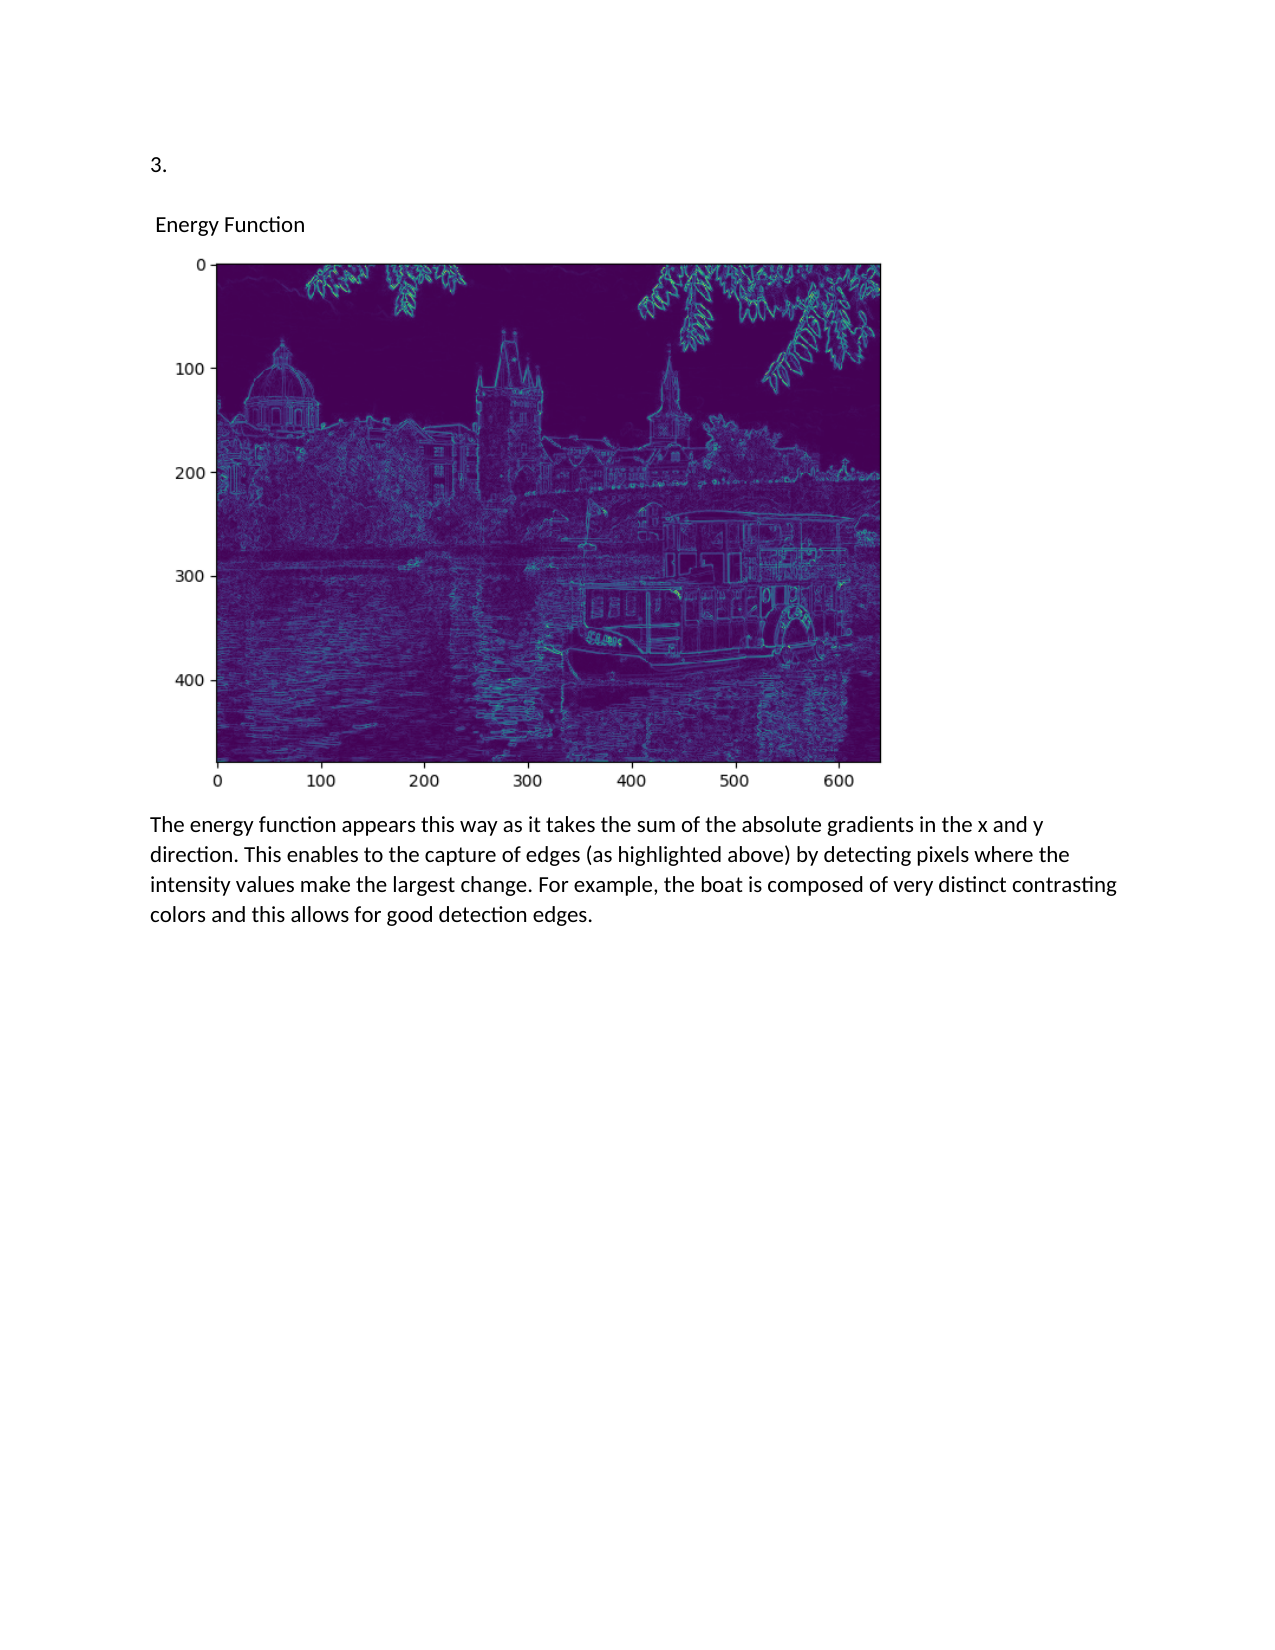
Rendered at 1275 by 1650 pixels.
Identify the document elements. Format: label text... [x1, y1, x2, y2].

picture [150, 240, 906, 808]
text Energy Function [150, 210, 1125, 238]
text The energy function appears this way as it takes the sum of the absolute gradients in the x and y direction. This enables to the capture of edges (as highlighted above) by detecting pixels where the intensity values make the largest change. For example, the boat is composed of very distinct contrasting colors and this allows for good detection edges. [150, 810, 1125, 928]
text 3. [150, 150, 1125, 178]
